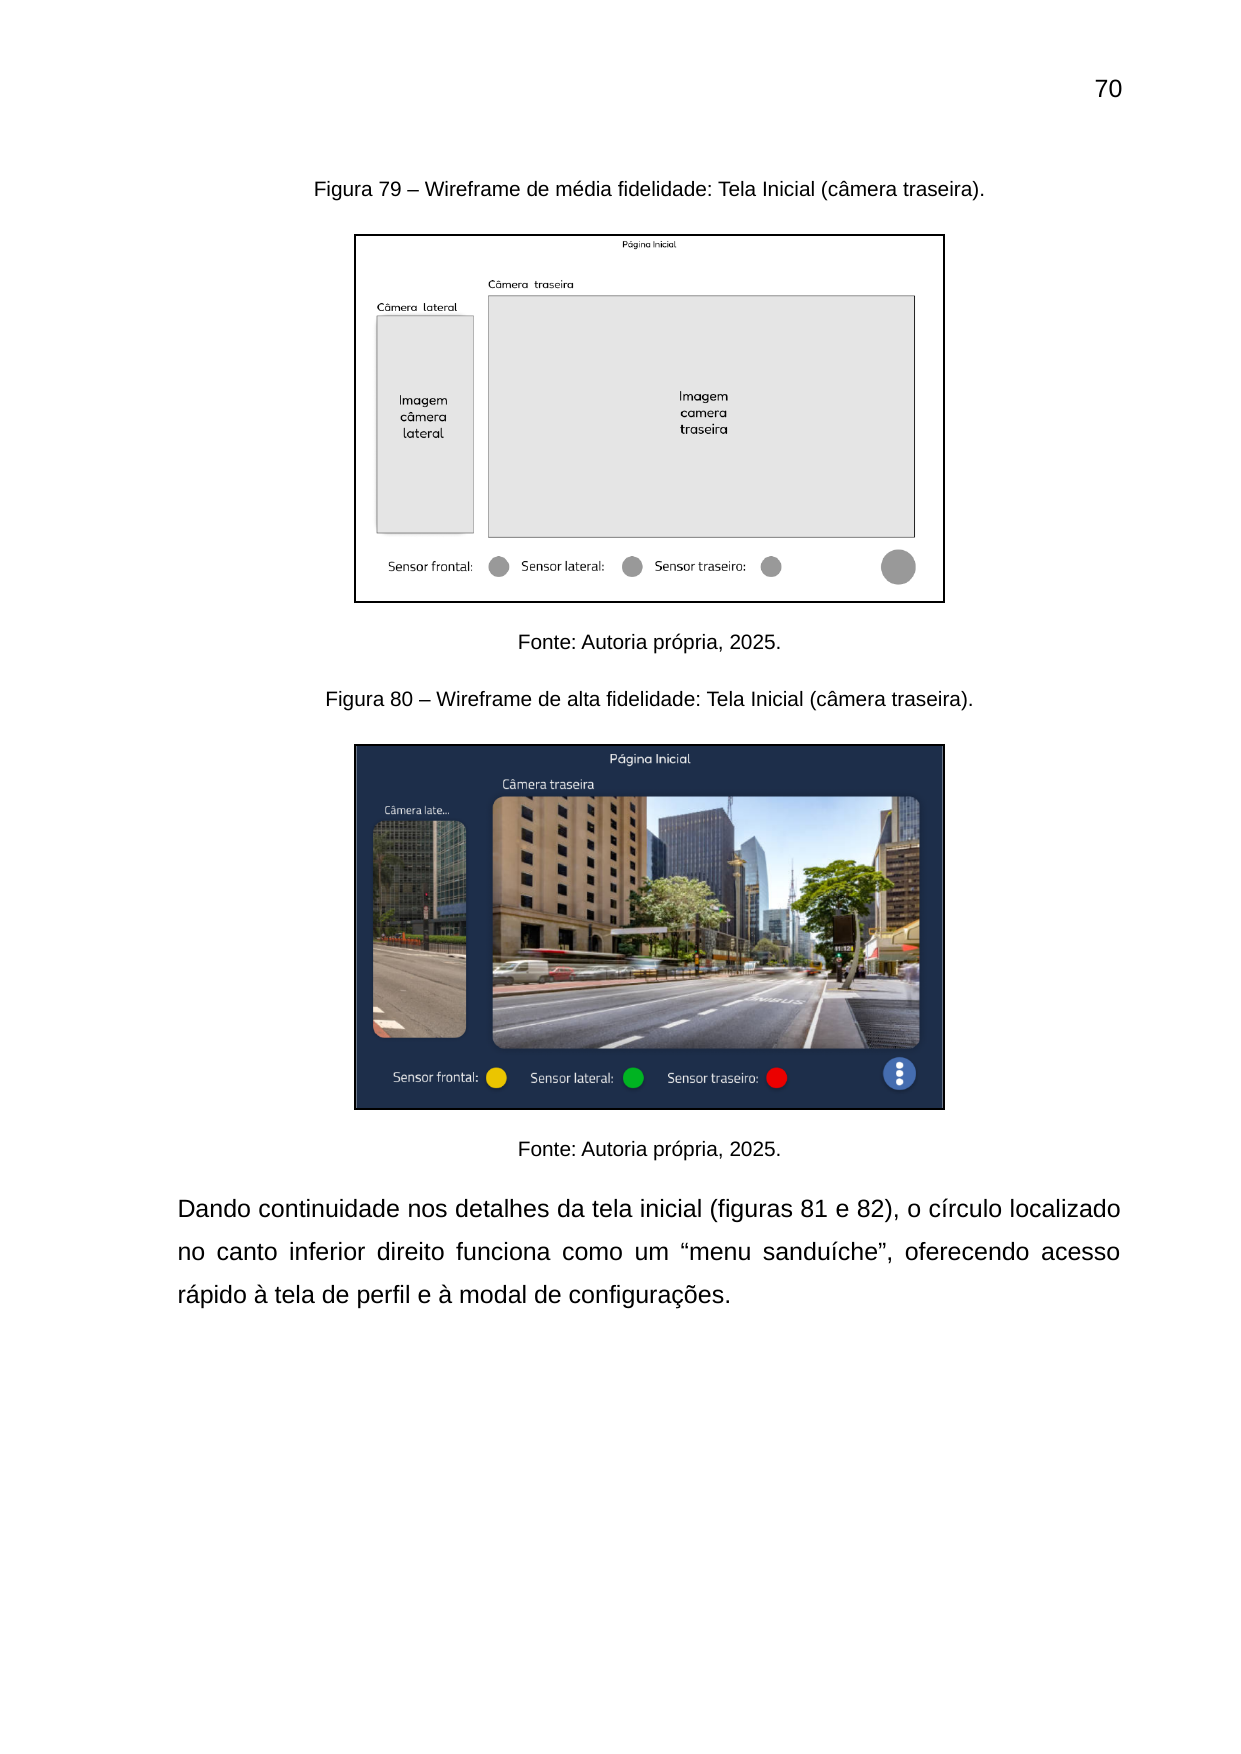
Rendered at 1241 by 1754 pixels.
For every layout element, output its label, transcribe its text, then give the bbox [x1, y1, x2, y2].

picture [356, 746, 943, 1108]
text Dando continuidade nos detalhes da tela inicial (figuras 81 e 82), o círculo localizado no canto inferior direito funciona como um “menu sanduíche”, oferecendo acesso rápido à tela de perfil e à modal de configurações. [177, 1194, 1122, 1309]
text Fonte: Autoria própria, 2025. [177, 630, 1122, 654]
picture [356, 236, 943, 601]
text Fonte: Autoria própria, 2025. [177, 1137, 1122, 1161]
